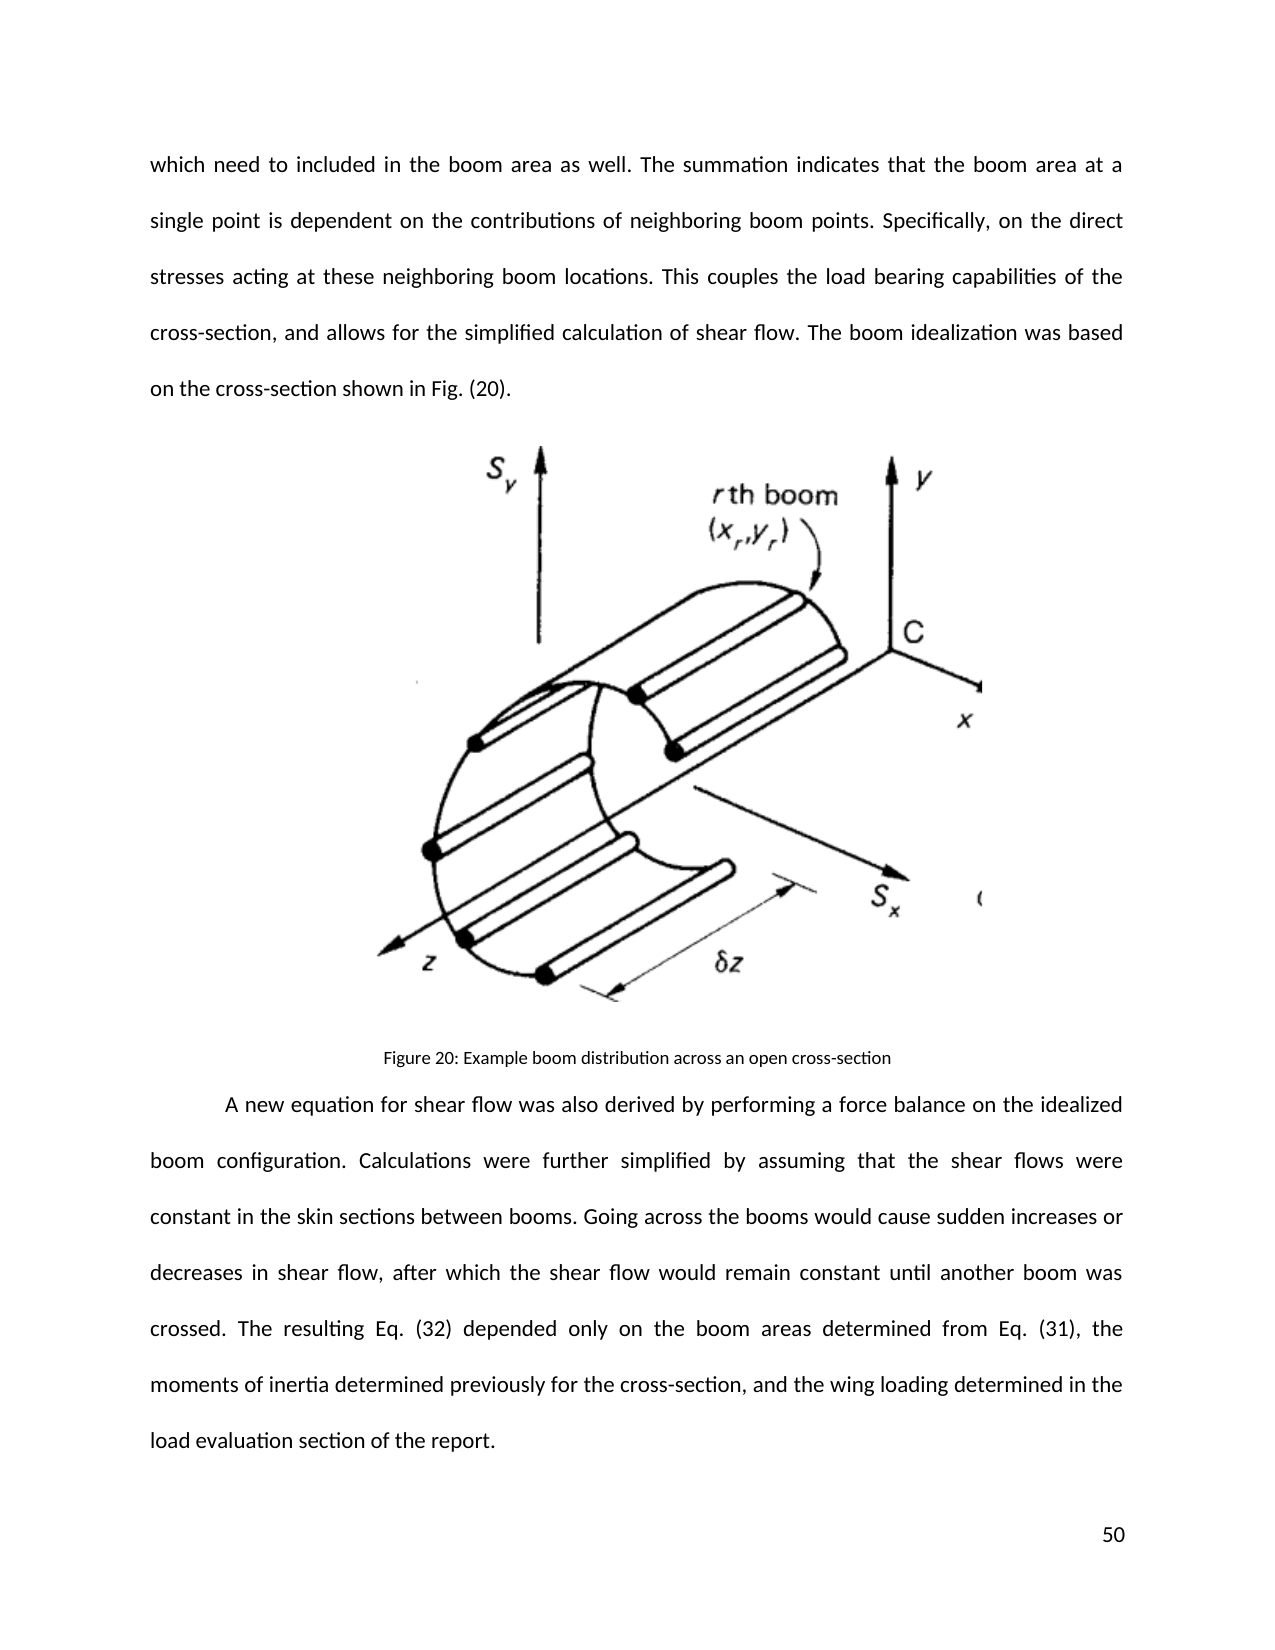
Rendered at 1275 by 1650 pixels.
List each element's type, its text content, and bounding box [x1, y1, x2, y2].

text Figure 20: Example boom distribution across an open cross-section [150, 1046, 1125, 1069]
text A new equation for shear flow was also derived by performing a force balance on the idealized boom configuration. Calculations were further simplified by assuming that the shear flows were constant in the skin sections between booms. Going across the booms would cause sudden increases or decreases in shear flow, after which the shear flow would remain constant until another boom was crossed. The resulting Eq. (32) depended only on the boom areas determined from Eq. (31), the moments of inertia determined previously for the cross-section, and the wing loading determined in the load evaluation section of the report. [150, 1090, 1125, 1454]
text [150, 150, 1125, 402]
picture [368, 446, 983, 1002]
